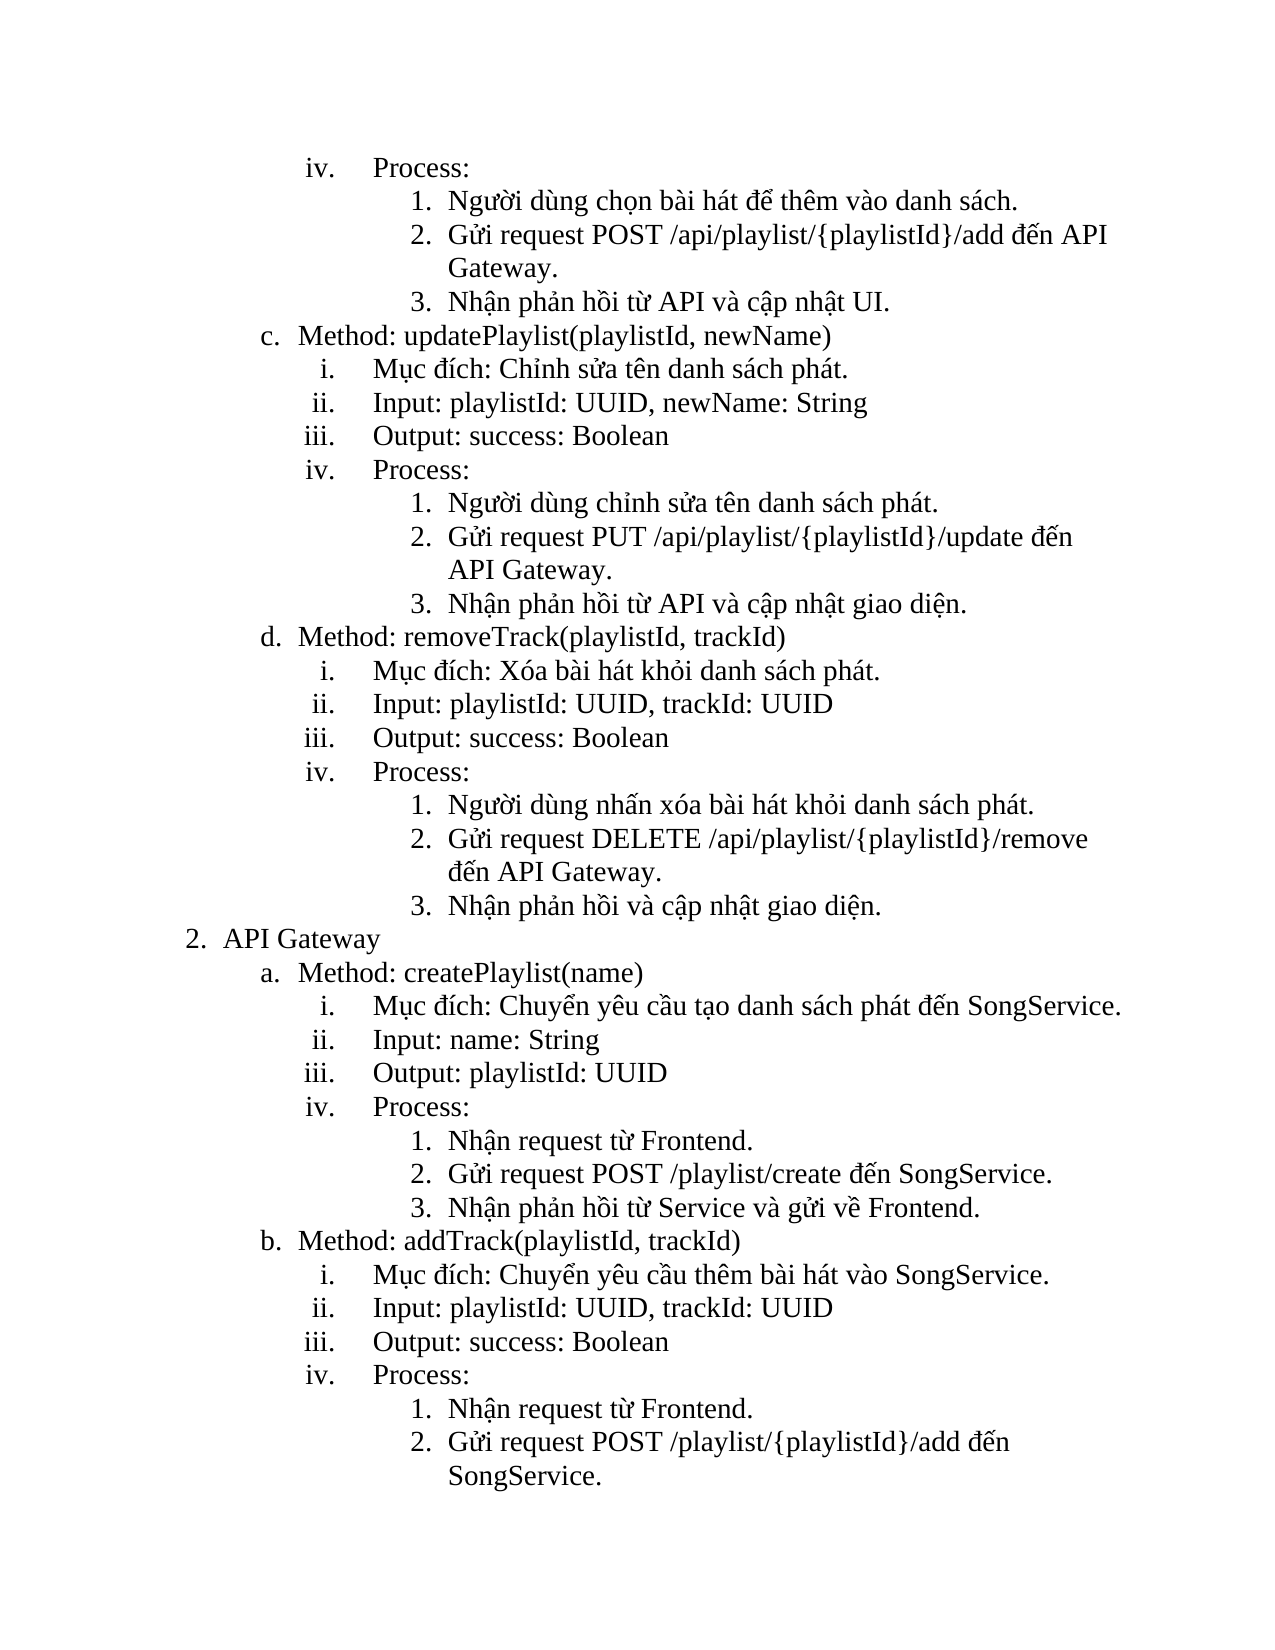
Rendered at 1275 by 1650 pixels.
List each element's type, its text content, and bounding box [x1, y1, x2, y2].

list Gửi request POST /playlist/create đến SongService. [410, 1156, 1125, 1190]
list Method: removeTrack(playlistId, trackId) [260, 619, 1125, 653]
list Gửi request DELETE /api/playlist/{playlistId}/remove đến API Gateway. [410, 821, 1125, 888]
list Nhận request từ Frontend. [410, 1123, 1125, 1156]
list Method: addTrack(playlistId, trackId) [260, 1223, 1125, 1257]
list Mục đích: Chuyển yêu cầu tạo danh sách phát đến SongService. [335, 988, 1125, 1022]
list Output: success: Boolean [335, 1324, 1125, 1357]
list Người dùng chọn bài hát để thêm vào danh sách. [410, 183, 1125, 217]
list Nhận request từ Frontend. [410, 1391, 1125, 1424]
list Process: [335, 452, 1125, 485]
list Process: [335, 1089, 1125, 1123]
list Output: success: Boolean [335, 418, 1125, 452]
list Input: name: String [335, 1022, 1125, 1056]
list Process: [335, 754, 1125, 787]
list Input: playlistId: UUID, newName: String [335, 385, 1125, 418]
list Nhận phản hồi và cập nhật giao diện. [410, 888, 1125, 921]
list Output: playlistId: UUID [335, 1056, 1125, 1089]
list API Gateway [185, 921, 1125, 955]
list Output: success: Boolean [335, 720, 1125, 754]
list Nhận phản hồi từ API và cập nhật giao diện. [410, 586, 1125, 619]
list Input: playlistId: UUID, trackId: UUID [335, 1290, 1125, 1324]
list Method: updatePlaylist(playlistId, newName) [260, 318, 1125, 351]
list Process: [335, 1357, 1125, 1391]
list Mục đích: Xóa bài hát khỏi danh sách phát. [335, 653, 1125, 687]
list Nhận phản hồi từ API và cập nhật UI. [410, 284, 1125, 318]
list Process: [335, 150, 1125, 183]
list Mục đích: Chỉnh sửa tên danh sách phát. [335, 351, 1125, 385]
list Người dùng nhấn xóa bài hát khỏi danh sách phát. [410, 787, 1125, 821]
list Gửi request POST /api/playlist/{playlistId}/add đến API Gateway. [410, 217, 1125, 284]
list Method: createPlaylist(name) [260, 955, 1125, 988]
list Gửi request POST /playlist/{playlistId}/add đến SongService. [410, 1424, 1125, 1492]
list Input: playlistId: UUID, trackId: UUID [335, 687, 1125, 720]
list Nhận phản hồi từ Service và gửi về Frontend. [410, 1190, 1125, 1223]
list Người dùng chỉnh sửa tên danh sách phát. [410, 485, 1125, 519]
list Mục đích: Chuyển yêu cầu thêm bài hát vào SongService. [335, 1257, 1125, 1290]
list Gửi request PUT /api/playlist/{playlistId}/update đến API Gateway. [410, 519, 1125, 586]
